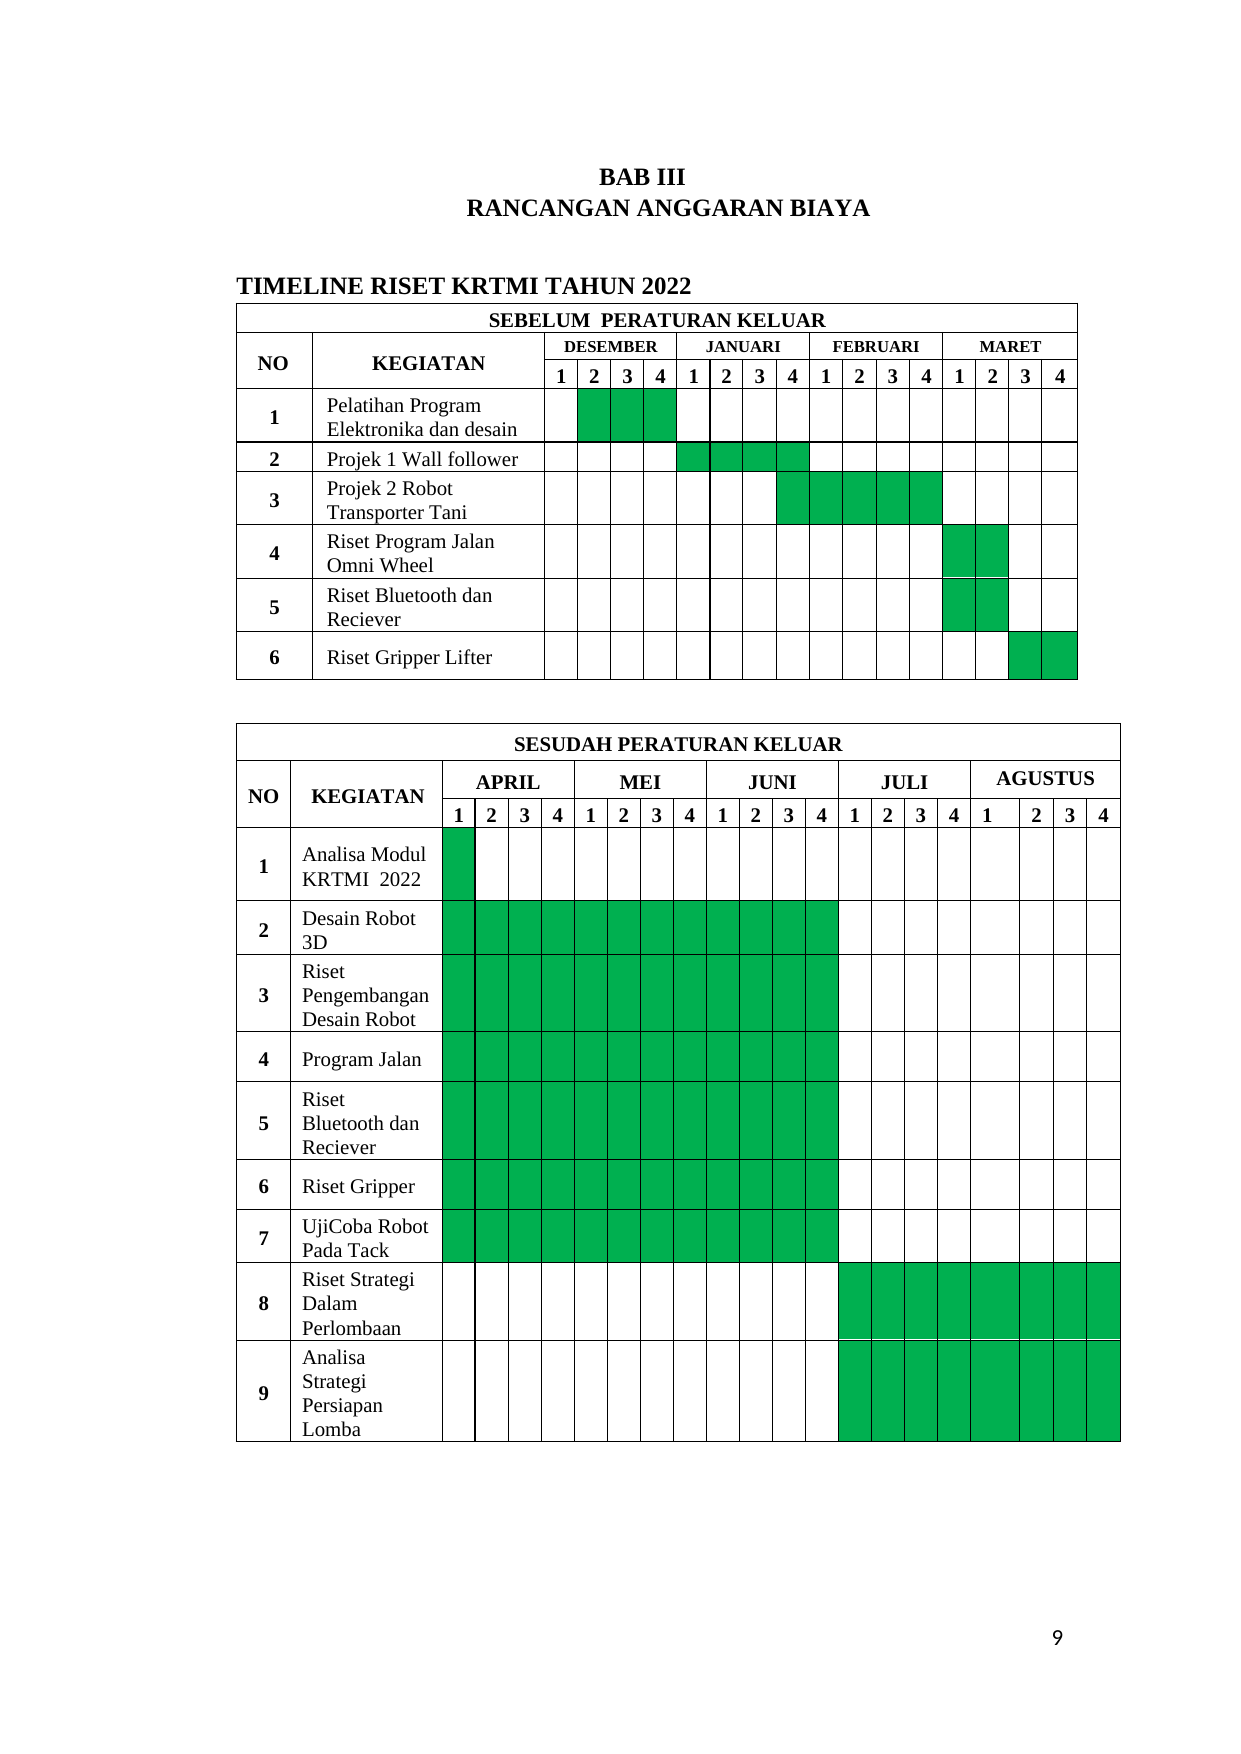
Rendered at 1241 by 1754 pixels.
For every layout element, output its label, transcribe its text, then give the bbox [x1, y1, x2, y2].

table_cell [773, 1263, 805, 1339]
table_cell [476, 1263, 508, 1339]
table_cell UjiCoba Robot Pada Tack [291, 1210, 442, 1262]
table_cell [872, 1160, 904, 1209]
table_cell [443, 1263, 474, 1339]
table_cell [943, 525, 975, 577]
table_cell [509, 1082, 541, 1159]
table_cell [443, 901, 474, 954]
table_cell [1009, 525, 1041, 577]
table_cell [509, 1263, 541, 1339]
table_cell [806, 828, 838, 900]
table_cell [644, 632, 676, 679]
table_cell [644, 389, 676, 441]
table_cell [843, 579, 876, 631]
table_cell Projek 1 Wall follower [313, 443, 544, 471]
table_cell [1020, 1341, 1053, 1441]
table_cell [575, 955, 607, 1031]
table_cell [509, 828, 541, 900]
table_cell Riset Strategi Dalam Perlombaan [291, 1263, 442, 1339]
table_cell [542, 1082, 574, 1159]
table_cell [943, 632, 975, 679]
subtitle RANCANGAN ANGGARAN BIAYA [274, 193, 1063, 222]
table_cell [644, 443, 676, 471]
table_cell [971, 955, 1019, 1031]
table_cell [578, 472, 610, 524]
table_cell [707, 1160, 739, 1209]
table_cell [1054, 828, 1086, 900]
table_cell [1020, 1160, 1053, 1209]
table_cell MEI [575, 761, 706, 798]
table_cell [938, 955, 970, 1031]
table_cell [910, 443, 942, 471]
table_cell [1009, 389, 1041, 441]
table_cell [1042, 525, 1077, 577]
table_cell APRIL [443, 761, 574, 798]
table_cell [545, 632, 577, 679]
table_cell 8 [237, 1263, 290, 1339]
table_cell Projek 2 Robot Transporter Tani [313, 472, 544, 524]
table_cell [711, 472, 742, 524]
table_cell 2 [237, 443, 312, 471]
table_cell [1054, 1082, 1086, 1159]
table_cell 6 [237, 1160, 290, 1209]
table_cell Analisa Modul KRTMI 2022 [291, 828, 442, 900]
table_cell [740, 1032, 772, 1081]
table_cell [542, 1210, 574, 1262]
table_cell 1 [237, 389, 312, 441]
table_cell [905, 1341, 937, 1441]
table_cell [740, 955, 772, 1031]
table_cell 4 [777, 360, 809, 388]
table_cell [644, 525, 676, 577]
table_cell NO [237, 333, 312, 388]
table_cell 1 [839, 799, 871, 827]
table_cell [545, 443, 577, 471]
table_cell [843, 472, 876, 524]
table_cell Riset Gripper Lifter [313, 632, 544, 679]
table_cell [641, 901, 673, 954]
table_cell [443, 1082, 474, 1159]
table_cell [578, 389, 610, 441]
table_cell [509, 901, 541, 954]
table_cell 7 [237, 1210, 290, 1262]
table_cell [542, 828, 574, 900]
table_cell [542, 901, 574, 954]
table_cell [1087, 1210, 1120, 1262]
table_cell 5 [237, 579, 312, 631]
table_cell 3 [509, 799, 541, 827]
table_cell [443, 1210, 474, 1262]
table_cell [839, 1210, 871, 1262]
table_cell 4 [1042, 360, 1077, 388]
table_cell [545, 389, 577, 441]
table_cell [1020, 901, 1053, 954]
table_cell AGUSTUS [971, 761, 1120, 798]
table_cell [773, 1160, 805, 1209]
table_cell [443, 1032, 474, 1081]
table_cell [773, 1341, 805, 1441]
table_cell 1 [943, 360, 975, 388]
table_cell [743, 389, 776, 441]
table_cell [1087, 901, 1120, 954]
table_cell [707, 1032, 739, 1081]
table_cell [707, 901, 739, 954]
table_cell [777, 525, 809, 577]
table_cell [839, 1032, 871, 1081]
table_cell [542, 1263, 574, 1339]
table_cell [943, 472, 975, 524]
table_cell [443, 1160, 474, 1209]
table_cell [839, 1160, 871, 1209]
table_cell [810, 525, 842, 577]
table_cell [677, 579, 709, 631]
table_cell [905, 1082, 937, 1159]
table_cell [1054, 1032, 1086, 1081]
table_cell JULI [839, 761, 970, 798]
table_cell [806, 1032, 838, 1081]
table_cell 2 [476, 799, 508, 827]
table_cell [938, 1263, 970, 1339]
table_cell [810, 389, 842, 441]
table_cell DESEMBER [545, 333, 676, 359]
table_cell [839, 1082, 871, 1159]
table_cell 3 [773, 799, 805, 827]
table_cell [1009, 632, 1041, 679]
table_cell [476, 1160, 508, 1209]
table_cell [674, 955, 706, 1031]
table_cell [641, 1160, 673, 1209]
table_cell [877, 525, 909, 577]
table_cell 1 [677, 360, 709, 388]
table_cell [872, 1032, 904, 1081]
table_cell Riset Gripper [291, 1160, 442, 1209]
table_cell [542, 1341, 574, 1441]
table_cell [976, 472, 1008, 524]
table_cell [976, 579, 1008, 631]
table_cell [509, 1160, 541, 1209]
table_cell [910, 632, 942, 679]
table_cell [806, 1082, 838, 1159]
table_cell [938, 1032, 970, 1081]
table_cell [545, 525, 577, 577]
table_cell 2 [872, 799, 904, 827]
table_cell 3 [611, 360, 643, 388]
table_cell [872, 1341, 904, 1441]
table_cell [1087, 1263, 1120, 1339]
table_cell [707, 1210, 739, 1262]
table_cell [810, 632, 842, 679]
table_cell [971, 828, 1019, 900]
table_cell [872, 955, 904, 1031]
table_cell [806, 1341, 838, 1441]
table_cell Analisa Strategi Persiapan Lomba [291, 1341, 442, 1441]
table_cell [843, 443, 876, 471]
table_cell 4 [542, 799, 574, 827]
table_cell [971, 1210, 1019, 1262]
table_cell [1020, 1210, 1053, 1262]
table_cell [611, 579, 643, 631]
table_cell 5 [237, 1082, 290, 1159]
table_cell [575, 1160, 607, 1209]
table_cell [810, 472, 842, 524]
table_cell [542, 955, 574, 1031]
table_cell [608, 1341, 640, 1441]
table_cell [608, 1160, 640, 1209]
table_cell [1054, 1263, 1086, 1339]
table_cell [777, 579, 809, 631]
table_cell [575, 1263, 607, 1339]
table_cell [877, 472, 909, 524]
table_cell 3 [905, 799, 937, 827]
table_cell [677, 472, 709, 524]
table_cell [910, 389, 942, 441]
table_cell [777, 443, 809, 471]
table_cell [905, 955, 937, 1031]
table_cell [641, 1082, 673, 1159]
table_cell [509, 1341, 541, 1441]
table_cell [806, 1210, 838, 1262]
table_cell 6 [237, 632, 312, 679]
table_cell 2 [740, 799, 772, 827]
table_cell [644, 472, 676, 524]
table_cell KEGIATAN [313, 333, 544, 388]
table_cell [740, 1160, 772, 1209]
table_cell 9 [237, 1341, 290, 1441]
table_header SEBELUM PERATURAN KELUAR [237, 304, 1077, 332]
table_cell [905, 1210, 937, 1262]
table_cell [943, 579, 975, 631]
table_cell [677, 632, 709, 679]
table_cell [1020, 955, 1053, 1031]
table_cell [1054, 1341, 1086, 1441]
table_cell [839, 1341, 871, 1441]
table_cell [1020, 828, 1053, 900]
table_cell [1009, 472, 1041, 524]
table_cell [1054, 955, 1086, 1031]
table_cell JANUARI [677, 333, 809, 359]
table_cell [578, 632, 610, 679]
table_cell [938, 1082, 970, 1159]
table_cell [641, 1341, 673, 1441]
table_cell 3 [641, 799, 673, 827]
table_cell [743, 443, 776, 471]
table_cell 2 [976, 360, 1008, 388]
table_cell [872, 1210, 904, 1262]
table_cell [611, 525, 643, 577]
table_cell [677, 525, 709, 577]
table_cell [545, 472, 577, 524]
table_cell [872, 1263, 904, 1339]
table_cell [611, 472, 643, 524]
table_cell 2 [843, 360, 876, 388]
table_cell [1042, 443, 1077, 471]
text TIMELINE RISET KRTMI TAHUN 2022 [236, 271, 1063, 300]
table_cell [711, 632, 742, 679]
table_cell [608, 901, 640, 954]
table_cell Riset Program Jalan Omni Wheel [313, 525, 544, 577]
table_cell 1 [237, 828, 290, 900]
table_cell [677, 389, 709, 441]
table_cell [938, 828, 970, 900]
table_cell NO [237, 761, 290, 827]
table_cell [578, 579, 610, 631]
table_cell [806, 1263, 838, 1339]
subtitle BAB III [221, 162, 1063, 191]
table_cell [777, 472, 809, 524]
table_cell [476, 828, 508, 900]
table_cell 4 [910, 360, 942, 388]
table_cell [910, 579, 942, 631]
table_cell [743, 632, 776, 679]
table_cell 2 [608, 799, 640, 827]
table_cell [707, 1341, 739, 1441]
table_cell [509, 1032, 541, 1081]
table_cell [740, 828, 772, 900]
table_cell [608, 828, 640, 900]
table_cell [976, 525, 1008, 577]
table_cell [1042, 472, 1077, 524]
table_cell [674, 901, 706, 954]
table_cell [938, 901, 970, 954]
table_cell Riset Bluetooth dan Reciever [313, 579, 544, 631]
table_cell [971, 1082, 1019, 1159]
table_cell [509, 1210, 541, 1262]
table_cell [910, 472, 942, 524]
table_cell [872, 901, 904, 954]
table_cell [1087, 1032, 1120, 1081]
table_cell 1 [443, 799, 474, 827]
table_cell Program Jalan [291, 1032, 442, 1081]
table_cell FEBRUARI [810, 333, 942, 359]
table_cell [839, 1263, 871, 1339]
table_cell [674, 1341, 706, 1441]
table_cell [773, 955, 805, 1031]
table_cell [773, 901, 805, 954]
table_cell [1009, 443, 1041, 471]
table_cell [905, 828, 937, 900]
table_cell 4 [674, 799, 706, 827]
table_cell [1009, 579, 1041, 631]
table_cell [872, 828, 904, 900]
table_cell [839, 955, 871, 1031]
table_cell [542, 1160, 574, 1209]
table_cell [707, 955, 739, 1031]
table_cell [641, 955, 673, 1031]
table_cell [443, 828, 474, 900]
table_cell [476, 1032, 508, 1081]
table_cell [674, 1263, 706, 1339]
table_cell [575, 828, 607, 900]
table_cell 3 [877, 360, 909, 388]
table_cell [575, 901, 607, 954]
table_cell [777, 389, 809, 441]
table_cell [839, 901, 871, 954]
table_cell [773, 1082, 805, 1159]
table_cell [740, 1263, 772, 1339]
table_cell [476, 955, 508, 1031]
table_cell [608, 1263, 640, 1339]
table_cell [542, 1032, 574, 1081]
table_cell [674, 828, 706, 900]
table_cell 1 [707, 799, 739, 827]
table_cell 3 [743, 360, 776, 388]
table_cell [575, 1210, 607, 1262]
table_cell [773, 1210, 805, 1262]
table_cell [1054, 1160, 1086, 1209]
table_cell [611, 389, 643, 441]
table_cell [938, 1210, 970, 1262]
table_cell [877, 632, 909, 679]
table_cell [971, 1263, 1019, 1339]
table_cell [872, 1082, 904, 1159]
table_cell 2 [1020, 799, 1053, 827]
table_cell [843, 632, 876, 679]
table_cell [740, 1341, 772, 1441]
table_cell [1042, 579, 1077, 631]
table_cell [976, 389, 1008, 441]
table_cell [608, 1082, 640, 1159]
table_cell [1087, 828, 1120, 900]
table_cell [476, 1082, 508, 1159]
table_cell [938, 1341, 970, 1441]
table_cell [611, 443, 643, 471]
table_cell [641, 1210, 673, 1262]
table_cell 3 [1054, 799, 1086, 827]
table_cell [773, 828, 805, 900]
table_cell 1 [545, 360, 577, 388]
table_cell [843, 525, 876, 577]
table_cell [644, 579, 676, 631]
table_cell [641, 1263, 673, 1339]
table_cell 4 [644, 360, 676, 388]
table_cell [711, 389, 742, 441]
table_cell [1042, 389, 1077, 441]
table_cell Riset Bluetooth dan Reciever [291, 1082, 442, 1159]
table_cell 4 [938, 799, 970, 827]
table_cell [1042, 632, 1077, 679]
table_cell [711, 525, 742, 577]
table_cell [677, 443, 709, 471]
table_cell [971, 1160, 1019, 1209]
table_cell [443, 1341, 474, 1441]
table_cell [608, 1210, 640, 1262]
table_cell [1054, 1210, 1086, 1262]
table_cell [943, 443, 975, 471]
table_cell [839, 828, 871, 900]
table_cell MARET [943, 333, 1077, 359]
table_cell [575, 1032, 607, 1081]
table_cell [938, 1160, 970, 1209]
table_cell [674, 1032, 706, 1081]
table_cell [843, 389, 876, 441]
table_cell [905, 901, 937, 954]
table_cell [810, 443, 842, 471]
table_cell [711, 579, 742, 631]
table_header SESUDAH PERATURAN KELUAR [237, 724, 1120, 760]
table_cell [971, 901, 1019, 954]
table_cell [877, 443, 909, 471]
table_cell [1087, 1341, 1120, 1441]
table_cell 4 [237, 1032, 290, 1081]
table_cell [545, 579, 577, 631]
table_cell 4 [237, 525, 312, 577]
table_cell [743, 525, 776, 577]
table_cell [971, 1341, 1019, 1441]
table_cell [740, 1082, 772, 1159]
table_cell [1087, 1160, 1120, 1209]
table_cell [711, 443, 742, 471]
table_cell [1020, 1082, 1053, 1159]
table_cell [976, 443, 1008, 471]
table_cell [971, 1032, 1019, 1081]
table_cell 3 [237, 955, 290, 1031]
table_cell 3 [1009, 360, 1041, 388]
table_cell [674, 1210, 706, 1262]
table_cell [1054, 901, 1086, 954]
table_cell [806, 901, 838, 954]
table_cell [877, 389, 909, 441]
table_cell [443, 955, 474, 1031]
table_cell Desain Robot 3D [291, 901, 442, 954]
table_cell 1 [575, 799, 607, 827]
table_cell [905, 1263, 937, 1339]
table_cell 1 [810, 360, 842, 388]
table_cell [509, 955, 541, 1031]
table_cell [608, 1032, 640, 1081]
table_cell [476, 1210, 508, 1262]
table_cell JUNI [707, 761, 838, 798]
table_cell [1087, 1082, 1120, 1159]
table_cell [707, 1263, 739, 1339]
table_cell [674, 1082, 706, 1159]
table_cell [1087, 955, 1120, 1031]
table_cell [578, 525, 610, 577]
table_cell 2 [578, 360, 610, 388]
table_cell [740, 901, 772, 954]
table_cell Riset Pengembangan Desain Robot [291, 955, 442, 1031]
table_cell [674, 1160, 706, 1209]
table_cell 4 [1087, 799, 1120, 827]
table_cell [707, 828, 739, 900]
table_cell [476, 901, 508, 954]
table_cell [806, 955, 838, 1031]
table_cell [943, 389, 975, 441]
table_cell [641, 828, 673, 900]
table_cell [976, 632, 1008, 679]
table_cell [743, 472, 776, 524]
table_cell [611, 632, 643, 679]
table_cell Pelatihan Program Elektronika dan desain [313, 389, 544, 441]
table_cell [608, 955, 640, 1031]
table_cell [743, 579, 776, 631]
table_cell [575, 1082, 607, 1159]
table_cell 4 [806, 799, 838, 827]
table_cell [877, 579, 909, 631]
table_cell [806, 1160, 838, 1209]
table_cell [910, 525, 942, 577]
table_cell [905, 1032, 937, 1081]
table_cell [773, 1032, 805, 1081]
table_cell 2 [237, 901, 290, 954]
table_cell [578, 443, 610, 471]
table_cell [740, 1210, 772, 1262]
table_cell KEGIATAN [291, 761, 442, 827]
table_cell [641, 1032, 673, 1081]
table_cell [905, 1160, 937, 1209]
table_cell [777, 632, 809, 679]
table_cell 2 [711, 360, 742, 388]
table_cell 3 [237, 472, 312, 524]
table_cell [1020, 1032, 1053, 1081]
table_cell [707, 1082, 739, 1159]
table_cell 1 [971, 799, 1019, 827]
table_cell [476, 1341, 508, 1441]
table_cell [810, 579, 842, 631]
table_cell [1020, 1263, 1053, 1339]
table_cell [575, 1341, 607, 1441]
